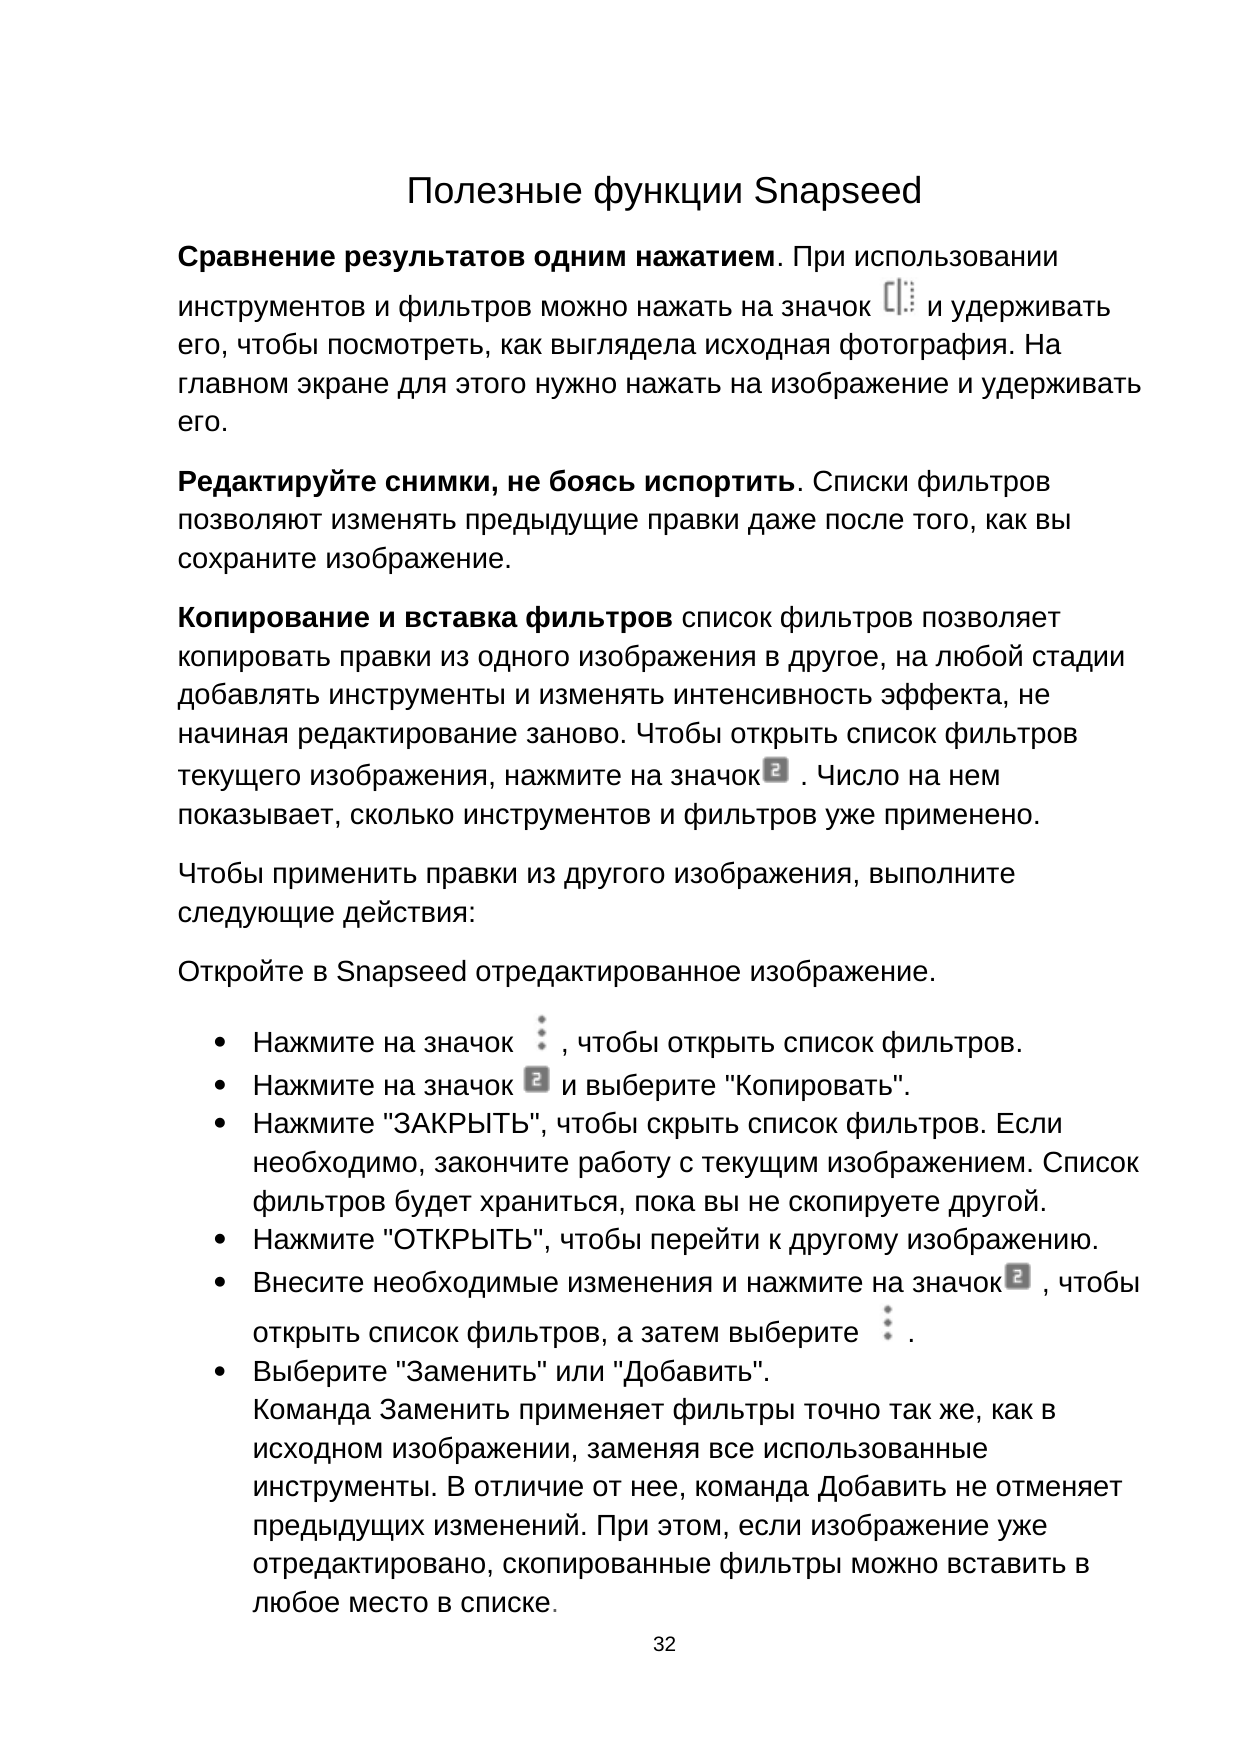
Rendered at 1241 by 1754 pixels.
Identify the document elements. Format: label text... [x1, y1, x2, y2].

list Внесите необходимые изменения и нажмите на значок , чтобы открыть список фильтров, а затем выберите . [215, 1261, 1152, 1349]
list Нажмите на значок , чтобы открыть список фильтров. [215, 1013, 1152, 1059]
picture [1002, 1261, 1034, 1293]
list Нажмите "ЗАКРЫТЬ", чтобы скрыть список фильтров. Если необходимо, закончите работу с текущим изображением. Список фильтров будет храниться, пока вы не скопируете другой. [215, 1106, 1152, 1217]
text Сравнение результатов одним нажатием. При использовании инструментов и фильтров можно нажать на значок и удерживать его, чтобы посмотреть, как выглядела исходная фотография. На главном экране для этого нужно нажать на изображение и удерживать его. [177, 238, 1152, 438]
text Откройте в Snapseed отредактированное изображение. [177, 954, 1152, 988]
subtitle Полезные функции Snapseed [177, 168, 1152, 211]
list Нажмите "ОТКРЫТЬ", чтобы перейти к другому изображению. [215, 1222, 1152, 1256]
list Выберите "Заменить" или "Добавить". Команда Заменить применяет фильтры точно так же, как в исходном изображении, заменяя все использованные инструменты. В отличие от нее, команда Добавить не отменяет предыдущих изменений. При этом, если изображение уже отредактировано, скопированные фильтры можно вставить в любое место в списке. [215, 1354, 1152, 1619]
list Нажмите на значок и выберите "Копировать". [215, 1064, 1152, 1101]
picture [760, 754, 792, 786]
text Редактируйте снимки, не боясь испортить. Списки фильтров позволяют изменять предыдущие правки даже после того, как вы сохраните изображение. [177, 464, 1152, 574]
text Копирование и вставка фильтров список фильтров позволяет копировать правки из одного изображения в другое, на любой стадии добавлять инструменты и изменять интенсивность эффекта, не начиная редактирование заново. Чтобы открыть список фильтров текущего изображения, нажмите на значок . Число на нем показывает, сколько инструментов и фильтров уже применено. [177, 600, 1152, 830]
picture [867, 1303, 907, 1343]
picture [879, 277, 919, 317]
text Чтобы применить правки из другого изображения, выполните следующие действия: [177, 856, 1152, 928]
picture [521, 1063, 553, 1096]
picture [521, 1013, 561, 1053]
